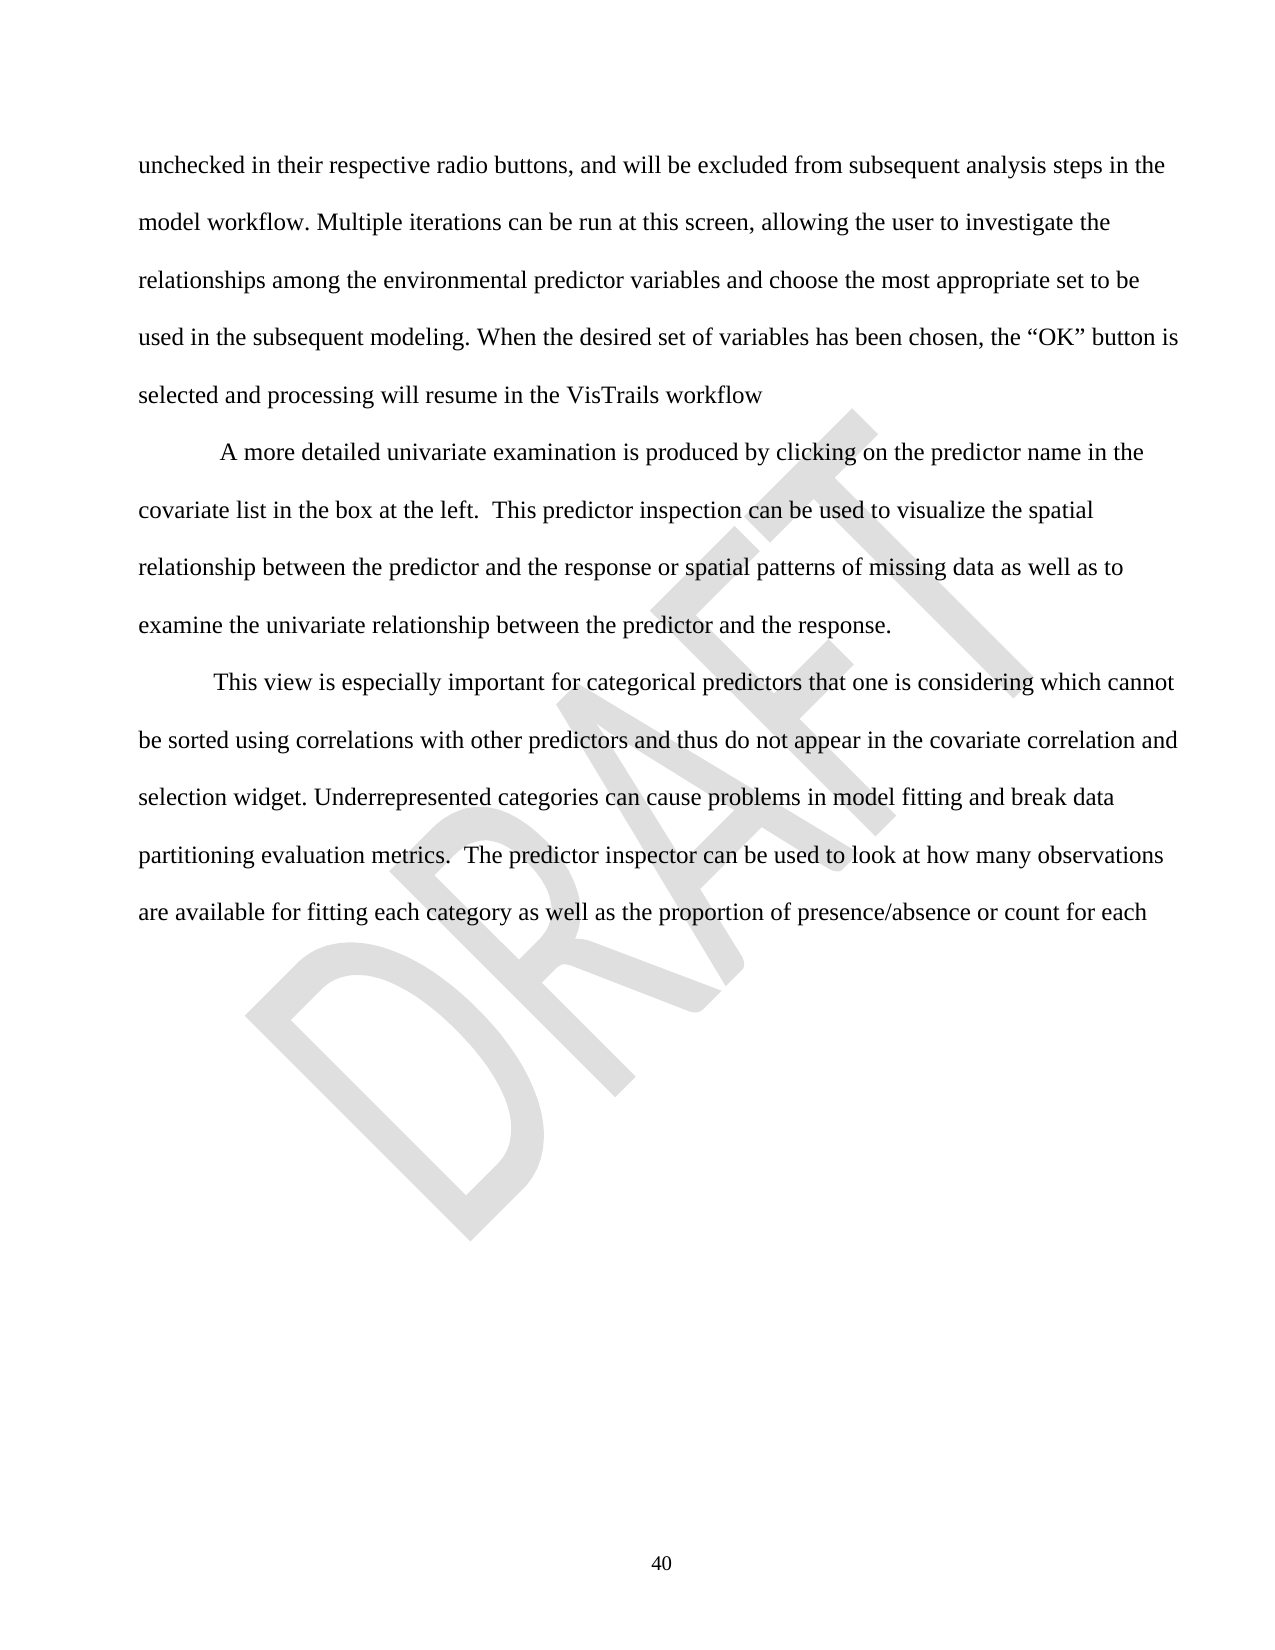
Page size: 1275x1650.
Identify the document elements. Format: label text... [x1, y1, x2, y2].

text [138, 150, 1185, 409]
text This view is especially important for categorical predictors that one is considering which cannot be sorted using correlations with other predictors and thus do not appear in the covariate correlation and selection widget. Underrepresented categories can cause problems in model fitting and break data partitioning evaluation metrics. The predictor inspector can be used to look at how many observations are available for fitting each category as well as the proportion of presence/absence or count for each class. Underrepresented classes might need to be merged with other classes before models can be fit. [138, 667, 1185, 926]
text A more detailed univariate examination is produced by clicking on the predictor name in the covariate list in the box at the left. This predictor inspection can be used to visualize the spatial relationship between the predictor and the response or spatial patterns of missing data as well as to examine the univariate relationship between the predictor and the response. [138, 437, 1185, 639]
